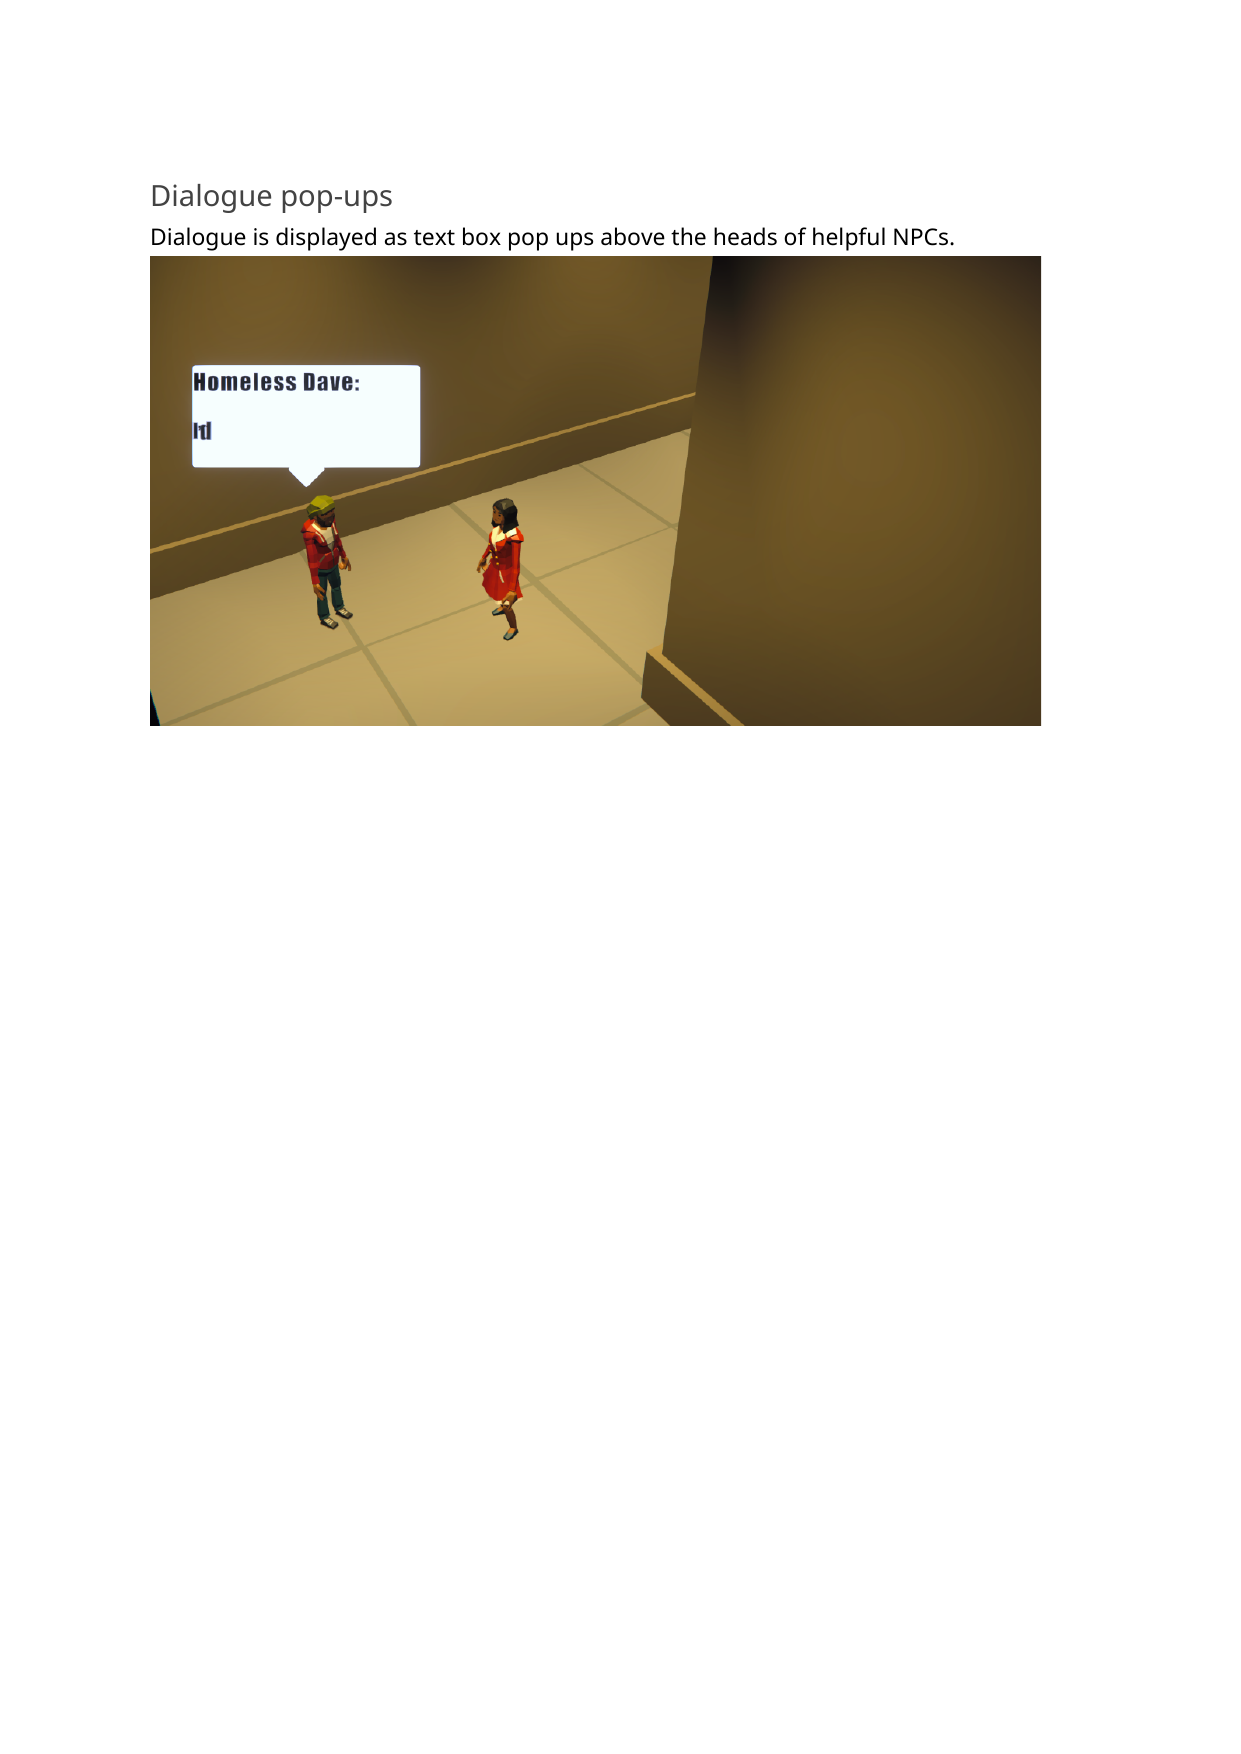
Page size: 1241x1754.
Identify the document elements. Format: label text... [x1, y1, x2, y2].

text Dialogue is displayed as text box pop ups above the heads of helpful NPCs. [150, 221, 1090, 252]
picture [150, 256, 1042, 726]
subtitle Dialogue pop-ups [150, 175, 1090, 215]
